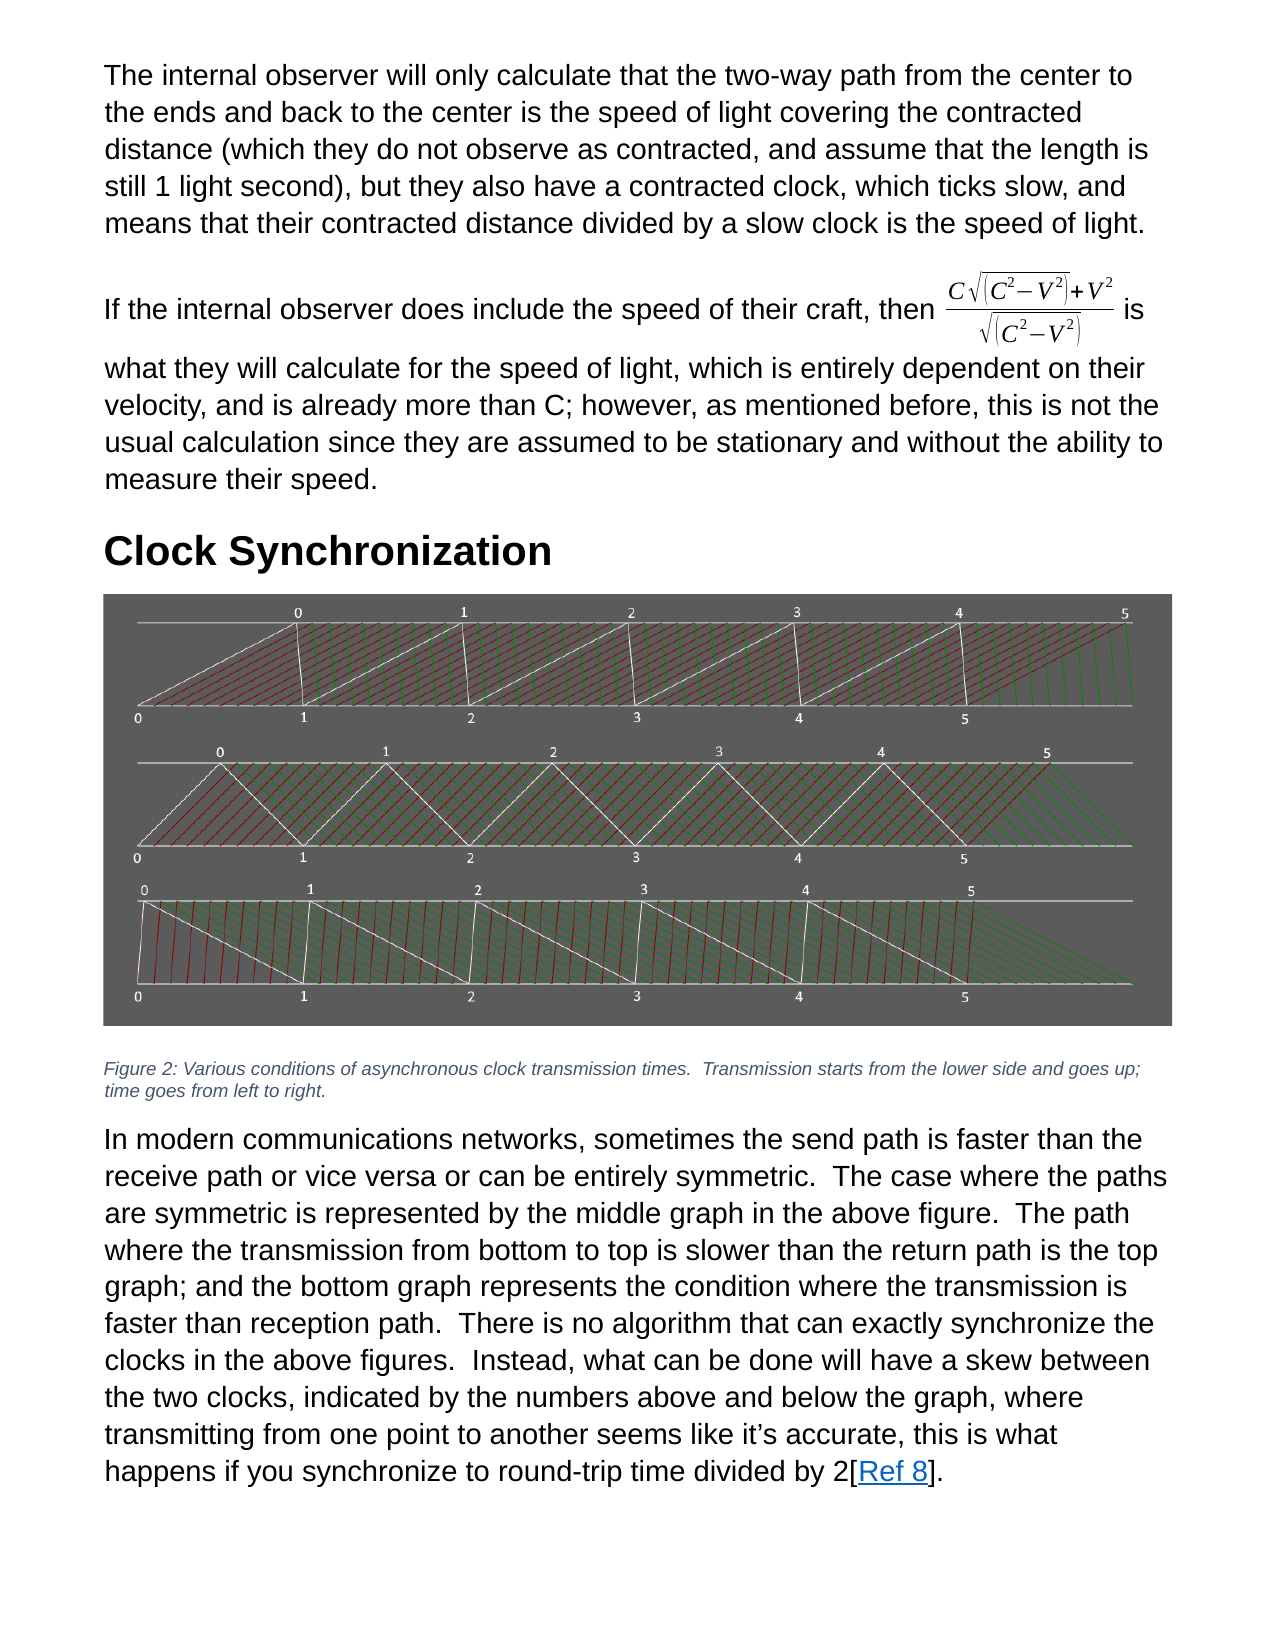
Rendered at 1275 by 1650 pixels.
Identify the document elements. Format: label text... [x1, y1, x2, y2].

picture [103, 594, 1173, 1026]
text In modern communications networks, sometimes the send path is faster than the receive path or vice versa or can be entirely symmetric. The case where the paths are symmetric is represented by the middle graph in the above figure. The path where the transmission from bottom to top is slower than the return path is the top graph; and the bottom graph represents the condition where the transmission is faster than reception path. There is no algorithm that can exactly synchronize the clocks in the above figures. Instead, what can be done will have a skew between the two clocks, indicated by the numbers above and below the graph, where transmitting from one point to another seems like it’s accurate, this is what happens if you synchronize to round-trip time divided by 2[Ref 8]. [103, 1122, 1172, 1487]
text If the internal observer does include the speed of their craft, then is what they will calculate for the speed of light, which is entirely dependent on their velocity, and is already more than C; however, as mentioned before, this is not the usual calculation since they are assumed to be stationary and without the ability to measure their speed. [103, 270, 1172, 496]
text Figure 2: Various conditions of asynchronous clock transmission times. Transmission starts from the lower side and goes up; time goes from left to right. [103, 1058, 1172, 1101]
text The internal observer will only calculate that the two-way path from the center to the ends and back to the center is the speed of light covering the contracted distance (which they do not observe as contracted, and assume that the length is still 1 light second), but they also have a contracted clock, which ticks slow, and means that their contracted distance divided by a slow clock is the speed of light. [103, 58, 1172, 239]
subtitle Clock Synchronization [103, 526, 1172, 574]
